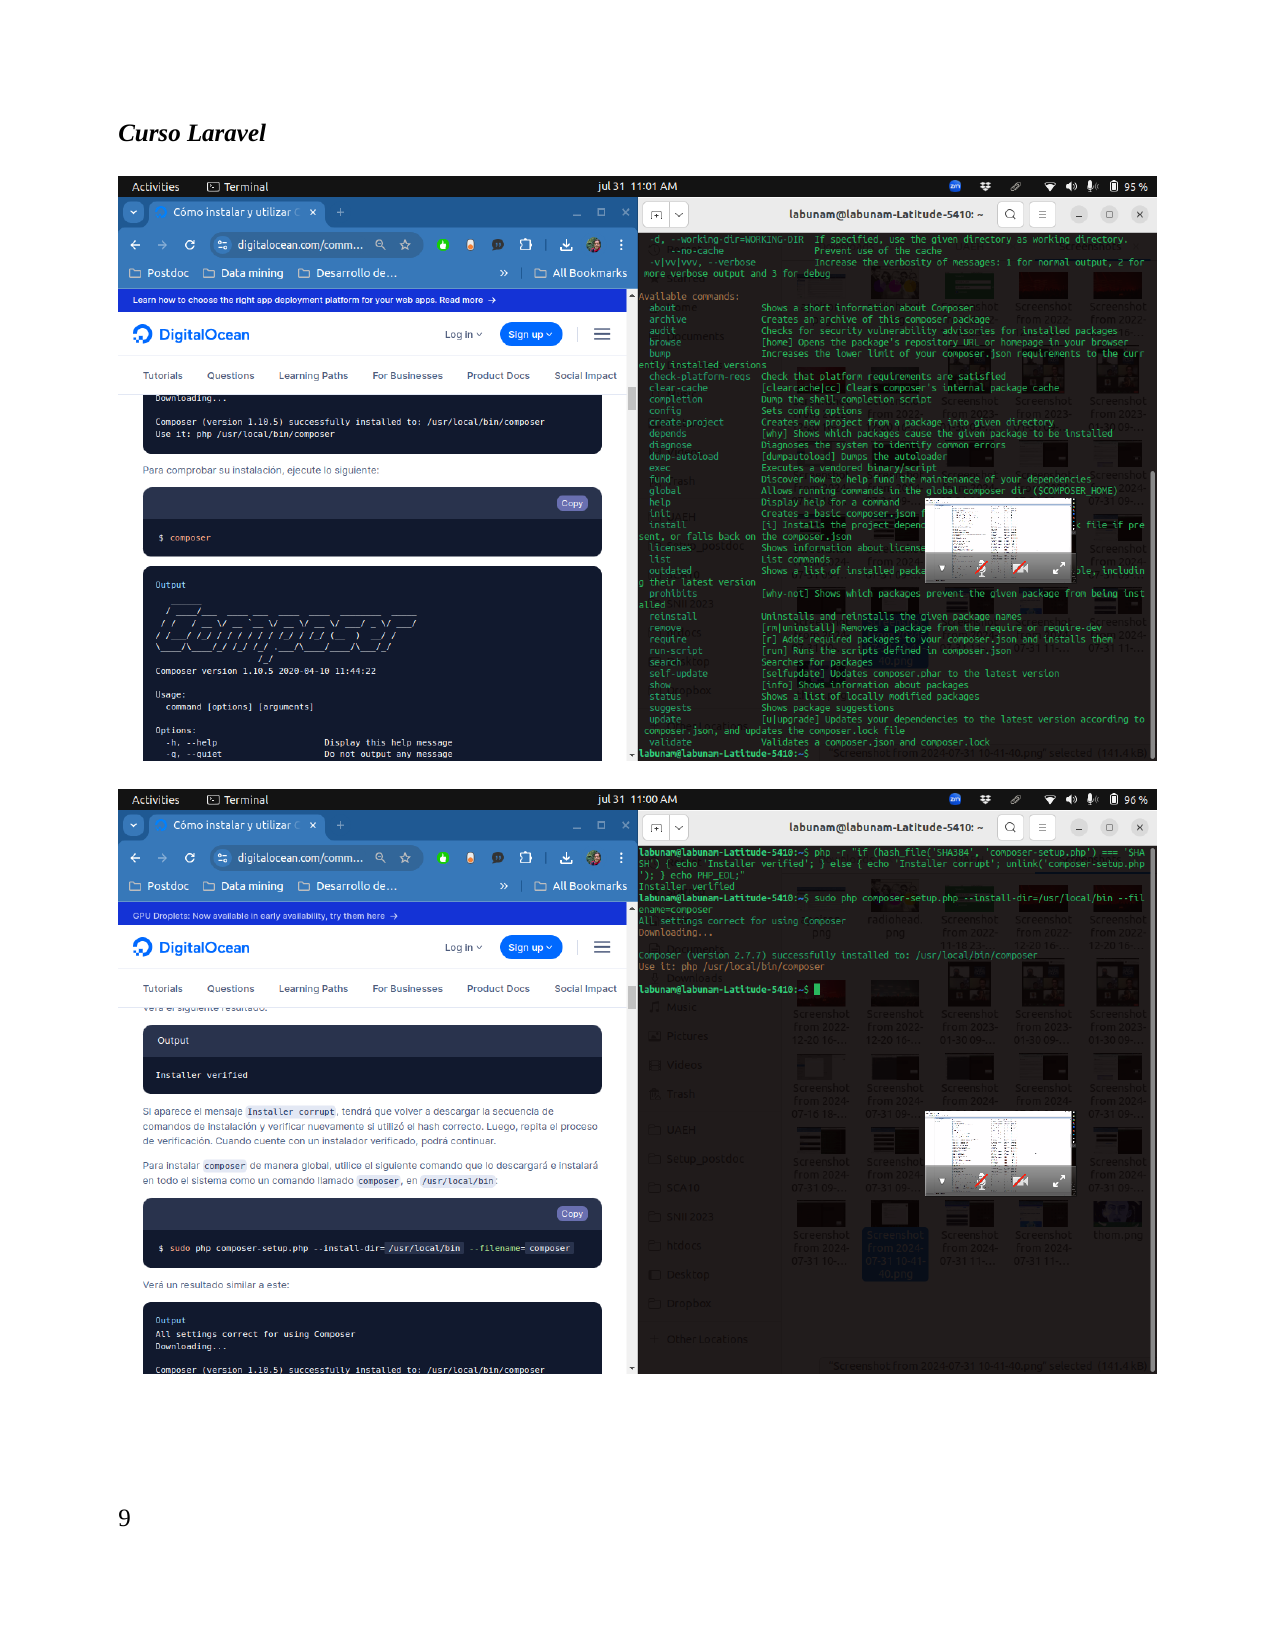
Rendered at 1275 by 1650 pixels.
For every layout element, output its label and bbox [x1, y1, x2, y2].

picture [118, 176, 1157, 761]
picture [118, 789, 1157, 1374]
